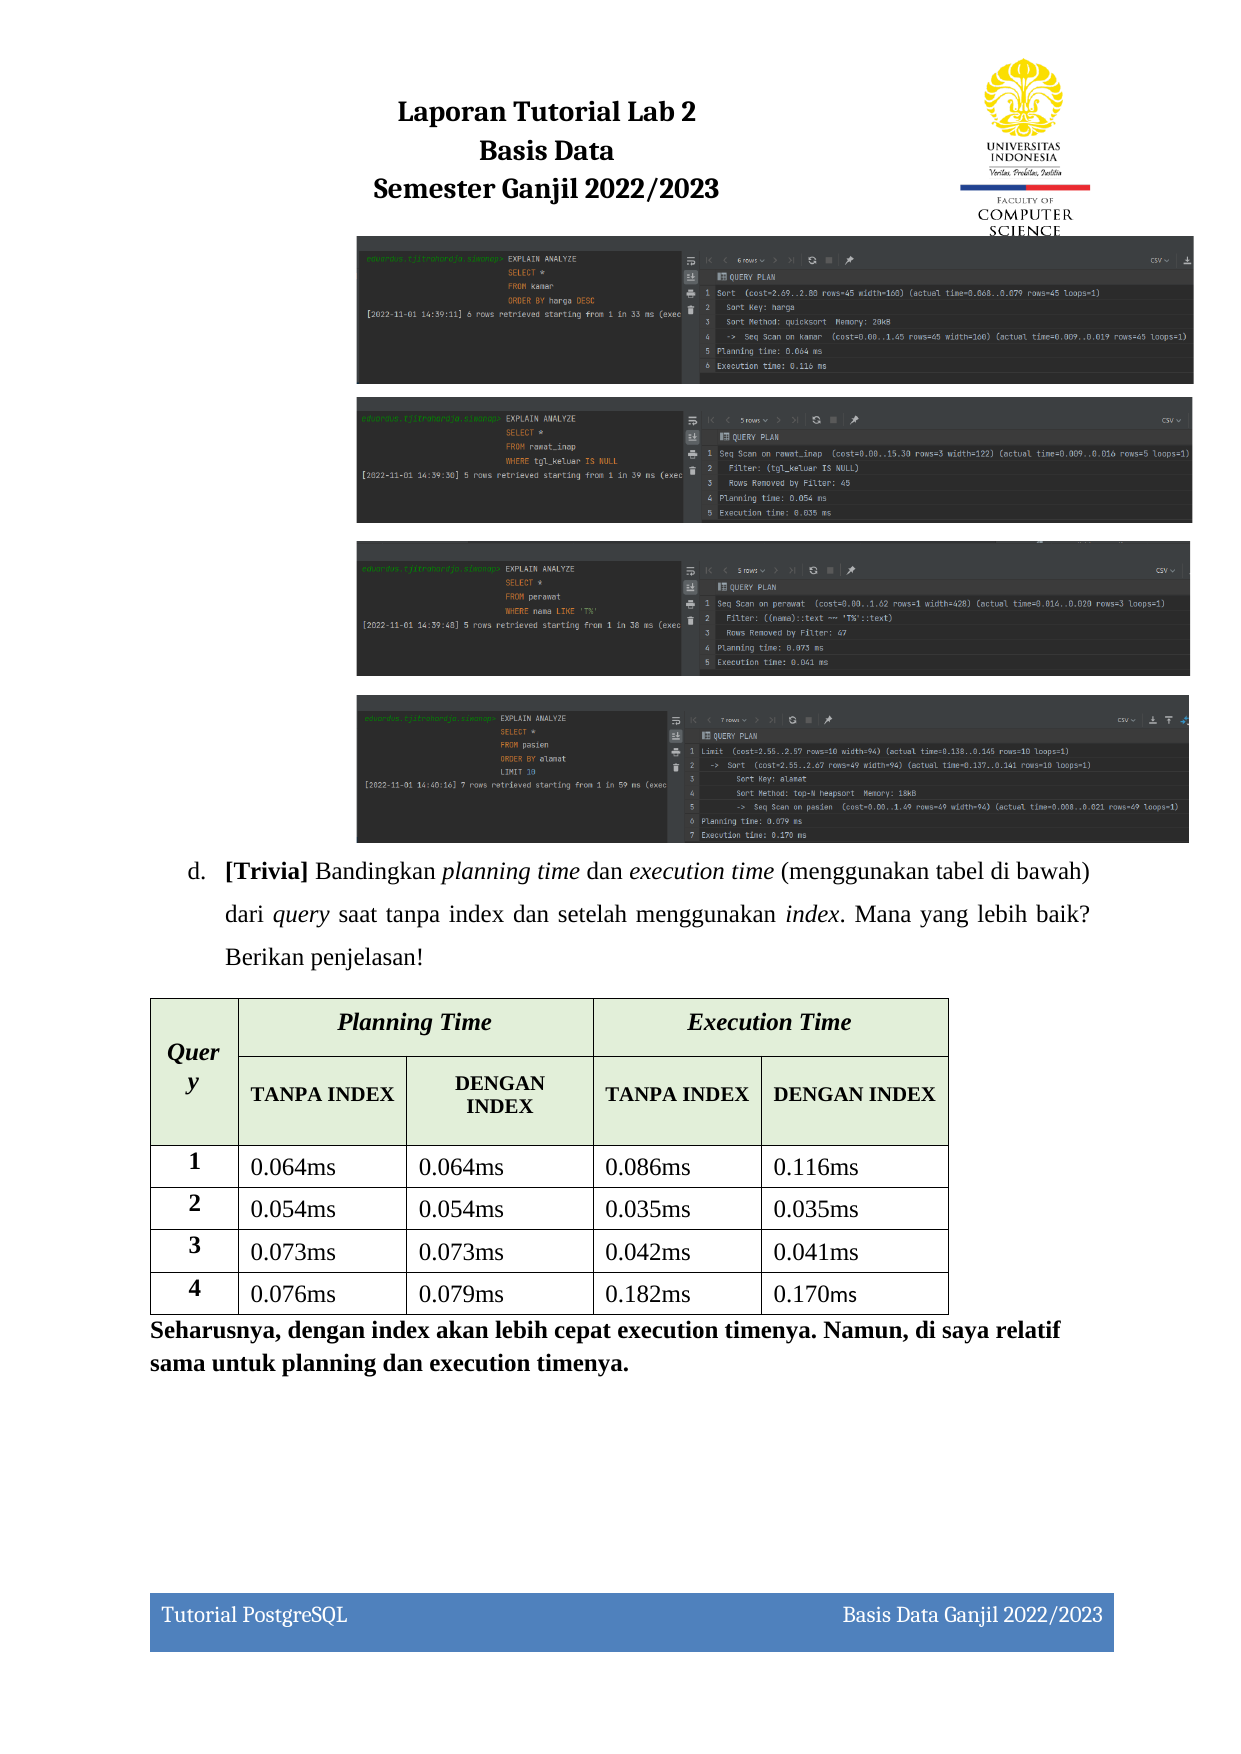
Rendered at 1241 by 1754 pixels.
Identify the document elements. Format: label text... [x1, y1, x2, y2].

table_cell 3 [151, 1230, 238, 1272]
table_cell 0.064ms [239, 1146, 406, 1187]
table_cell 0.035ms [594, 1188, 761, 1229]
table_cell TANPA INDEX [239, 1057, 406, 1145]
table_header Planning Time [239, 999, 593, 1056]
picture [356, 541, 1191, 676]
table_cell 1 [151, 1146, 238, 1187]
text Seharusnya, dengan index akan lebih cepat execution timenya. Namun, di saya relatif sama untuk planning dan execution timenya. [150, 1315, 1090, 1377]
table_cell 0.035ms [762, 1188, 948, 1229]
picture [356, 58, 1194, 384]
table_cell 0.086ms [594, 1146, 761, 1187]
table_cell 0.042ms [594, 1230, 761, 1272]
table_cell 0.054ms [407, 1188, 593, 1229]
table_header Execution Time [594, 999, 948, 1056]
table_cell DENGAN INDEX [407, 1057, 593, 1145]
table_cell 0.079ms [407, 1273, 593, 1314]
table_header Query [151, 999, 238, 1145]
list [Trivia] Bandingkan planning time dan execution time (menggunakan tabel di bawah) dari query saat tanpa index dan setelah menggunakan index. Mana yang lebih baik? Berikan penjelasan! [187, 856, 1090, 971]
table_cell 0.073ms [239, 1230, 406, 1272]
table_cell 0.170ms [762, 1273, 948, 1314]
table_cell TANPA INDEX [594, 1057, 761, 1145]
table_cell 4 [151, 1273, 238, 1314]
table_cell 0.182ms [594, 1273, 761, 1314]
table_cell 0.073ms [407, 1230, 593, 1272]
table_cell DENGAN INDEX [762, 1057, 948, 1145]
table_cell 2 [151, 1188, 238, 1229]
table_cell 0.041ms [762, 1230, 948, 1272]
table_cell 0.116ms [762, 1146, 948, 1187]
table_cell 0.076ms [239, 1273, 406, 1314]
picture [356, 397, 1193, 523]
table_cell 0.064ms [407, 1146, 593, 1187]
table_cell 0.054ms [239, 1188, 406, 1229]
picture [356, 695, 1189, 843]
